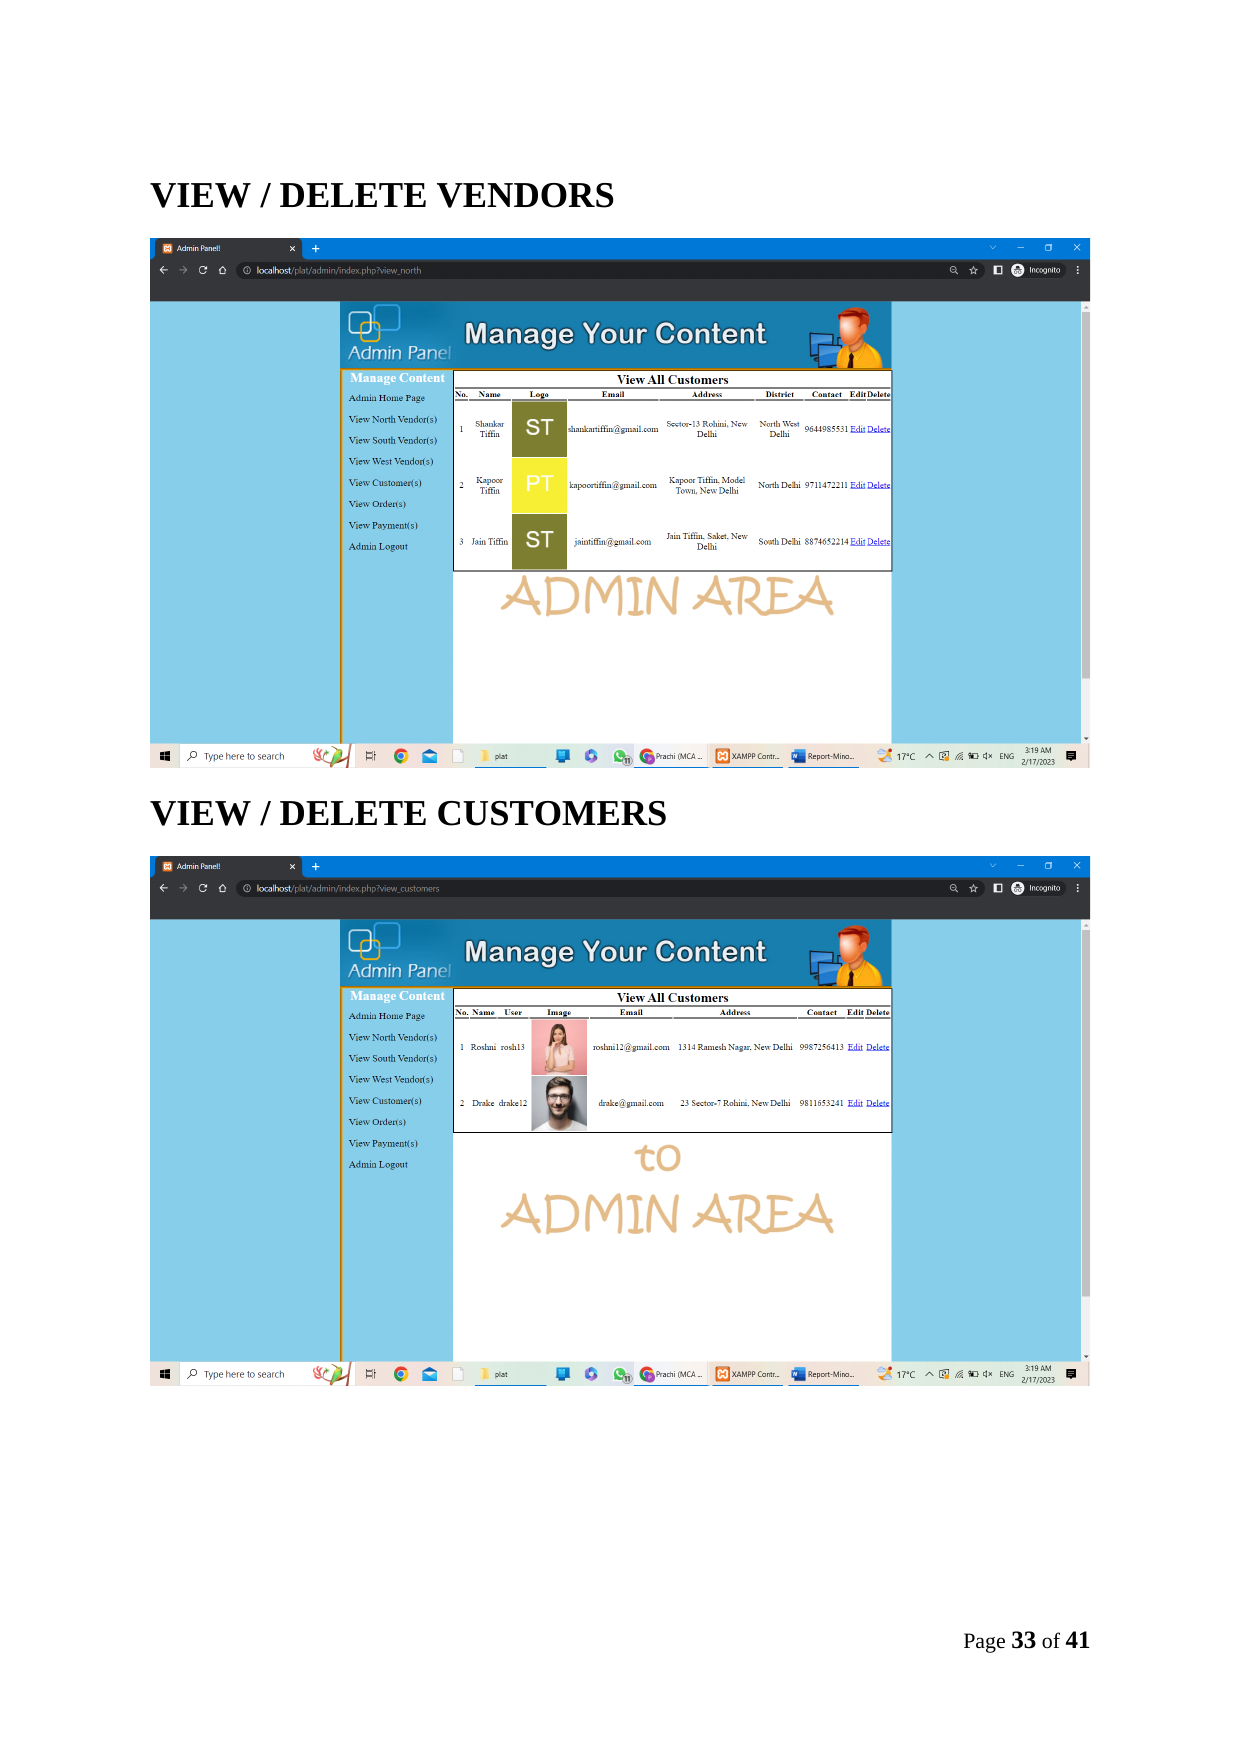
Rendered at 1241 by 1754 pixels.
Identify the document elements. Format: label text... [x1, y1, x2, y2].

text VIEW / DELETE CUSTOMERS [150, 779, 1090, 844]
picture [150, 238, 1091, 768]
picture [150, 856, 1091, 1386]
text VIEW / DELETE VENDORS [150, 162, 1090, 227]
